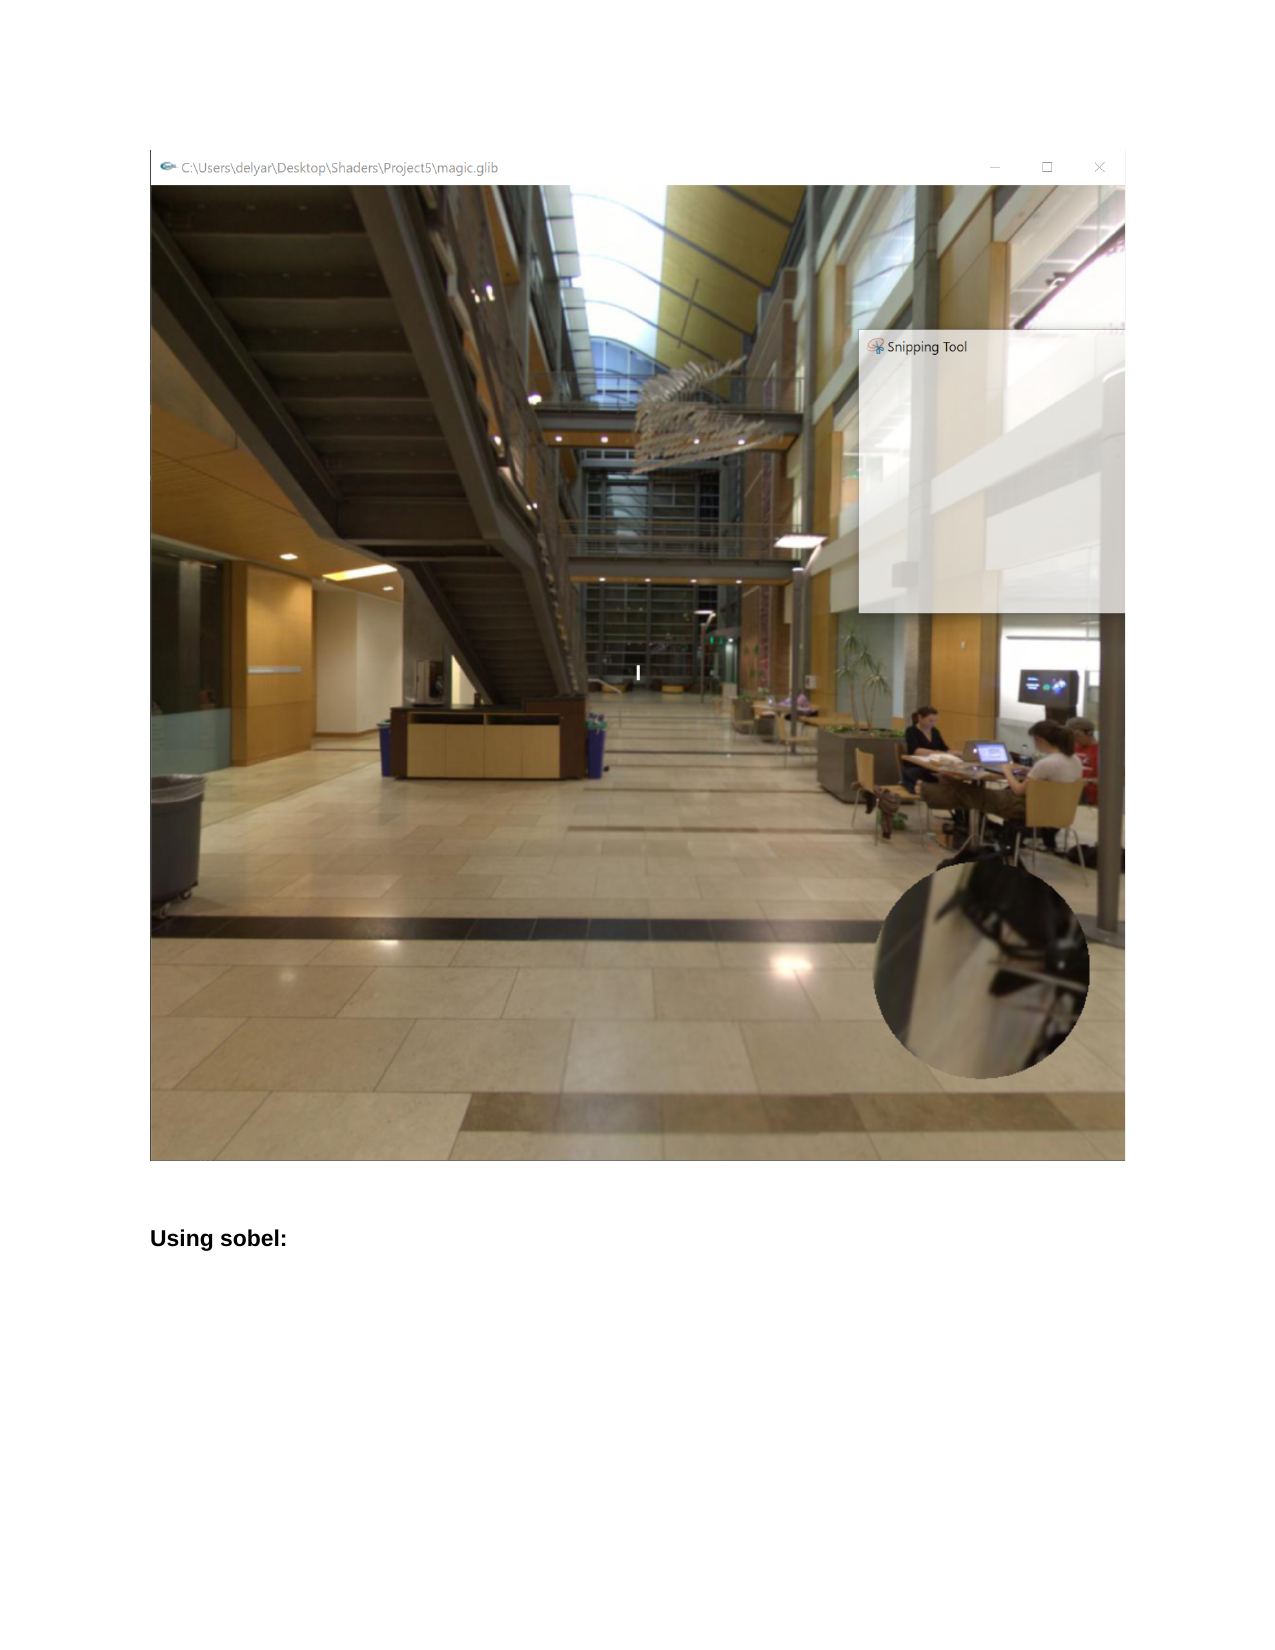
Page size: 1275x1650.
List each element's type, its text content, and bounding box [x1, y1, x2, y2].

picture [150, 150, 1125, 1161]
text Using sobel: [150, 1225, 1125, 1251]
